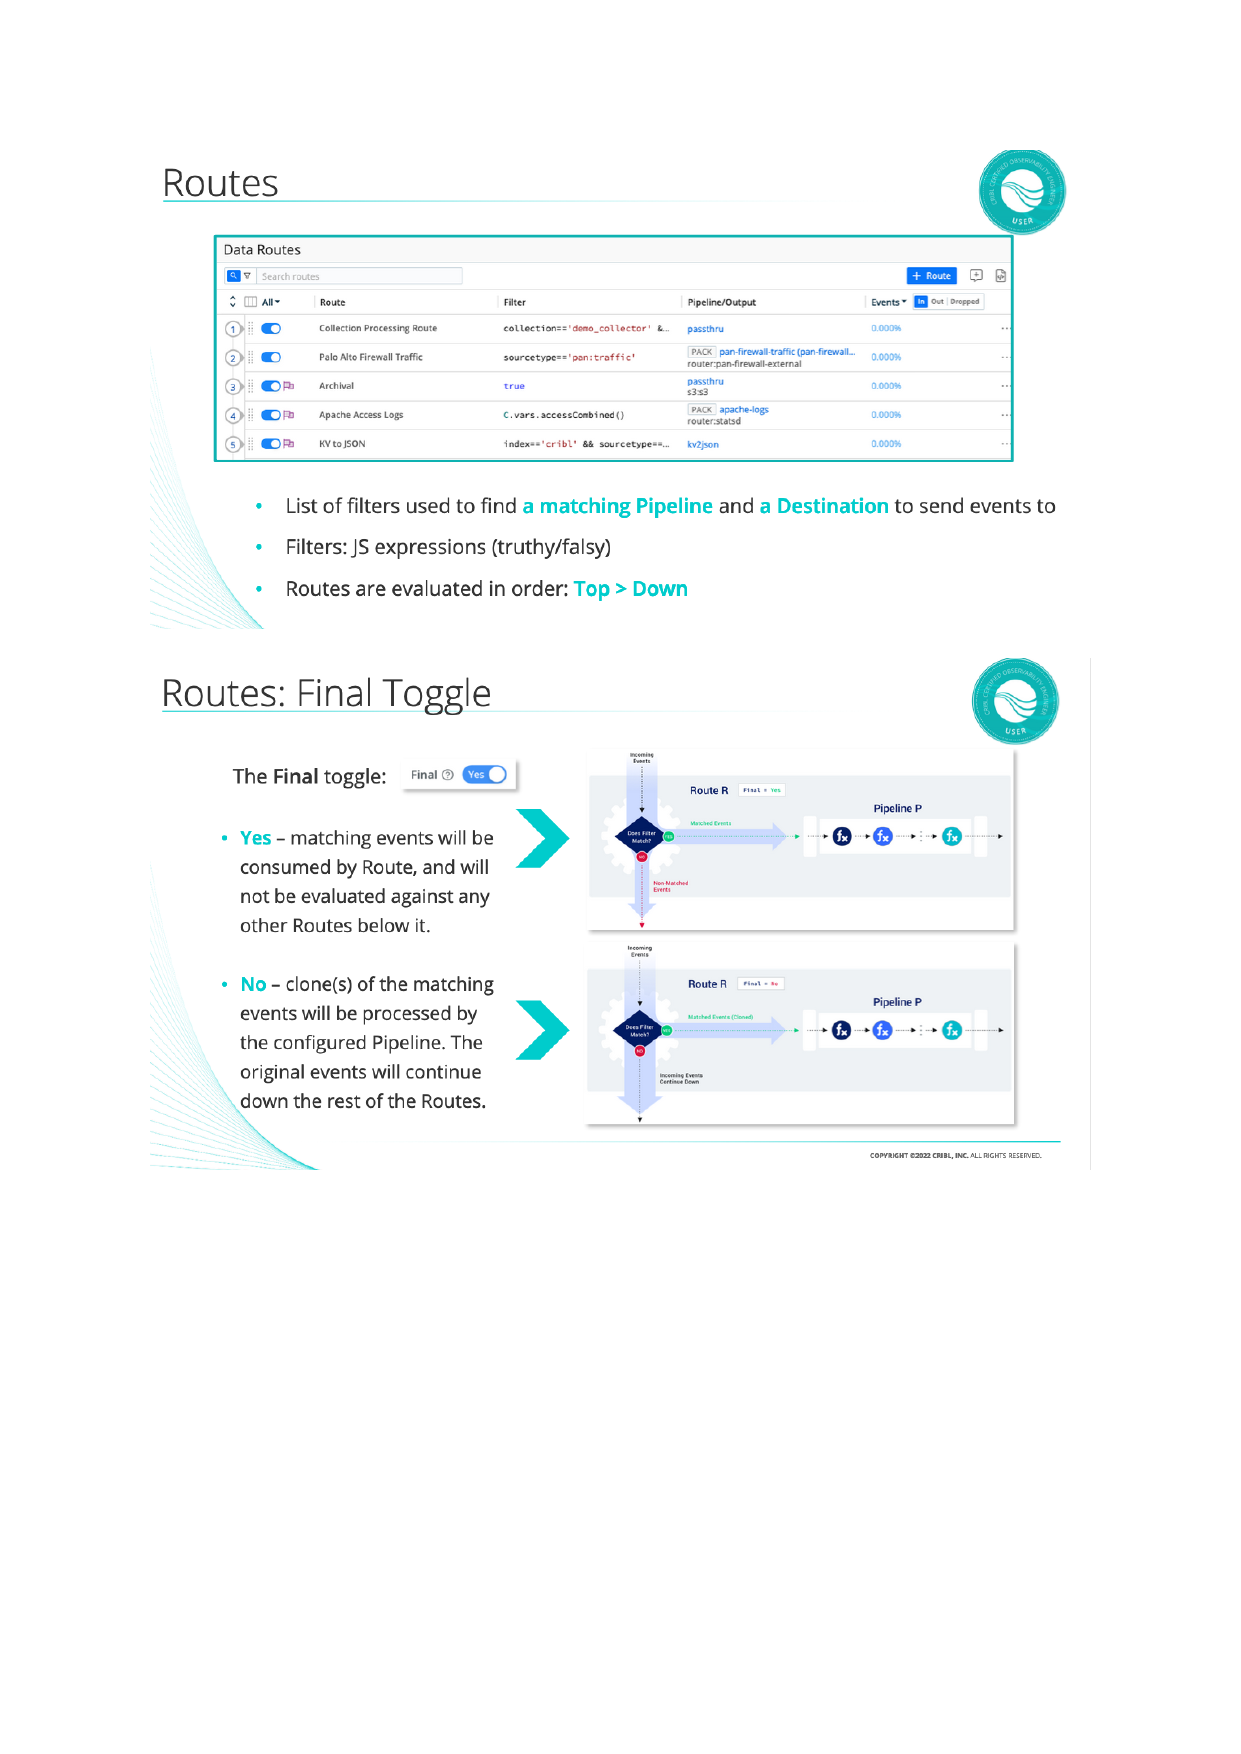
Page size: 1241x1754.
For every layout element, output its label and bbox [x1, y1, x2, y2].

picture [150, 658, 1091, 1170]
picture [150, 150, 1091, 629]
